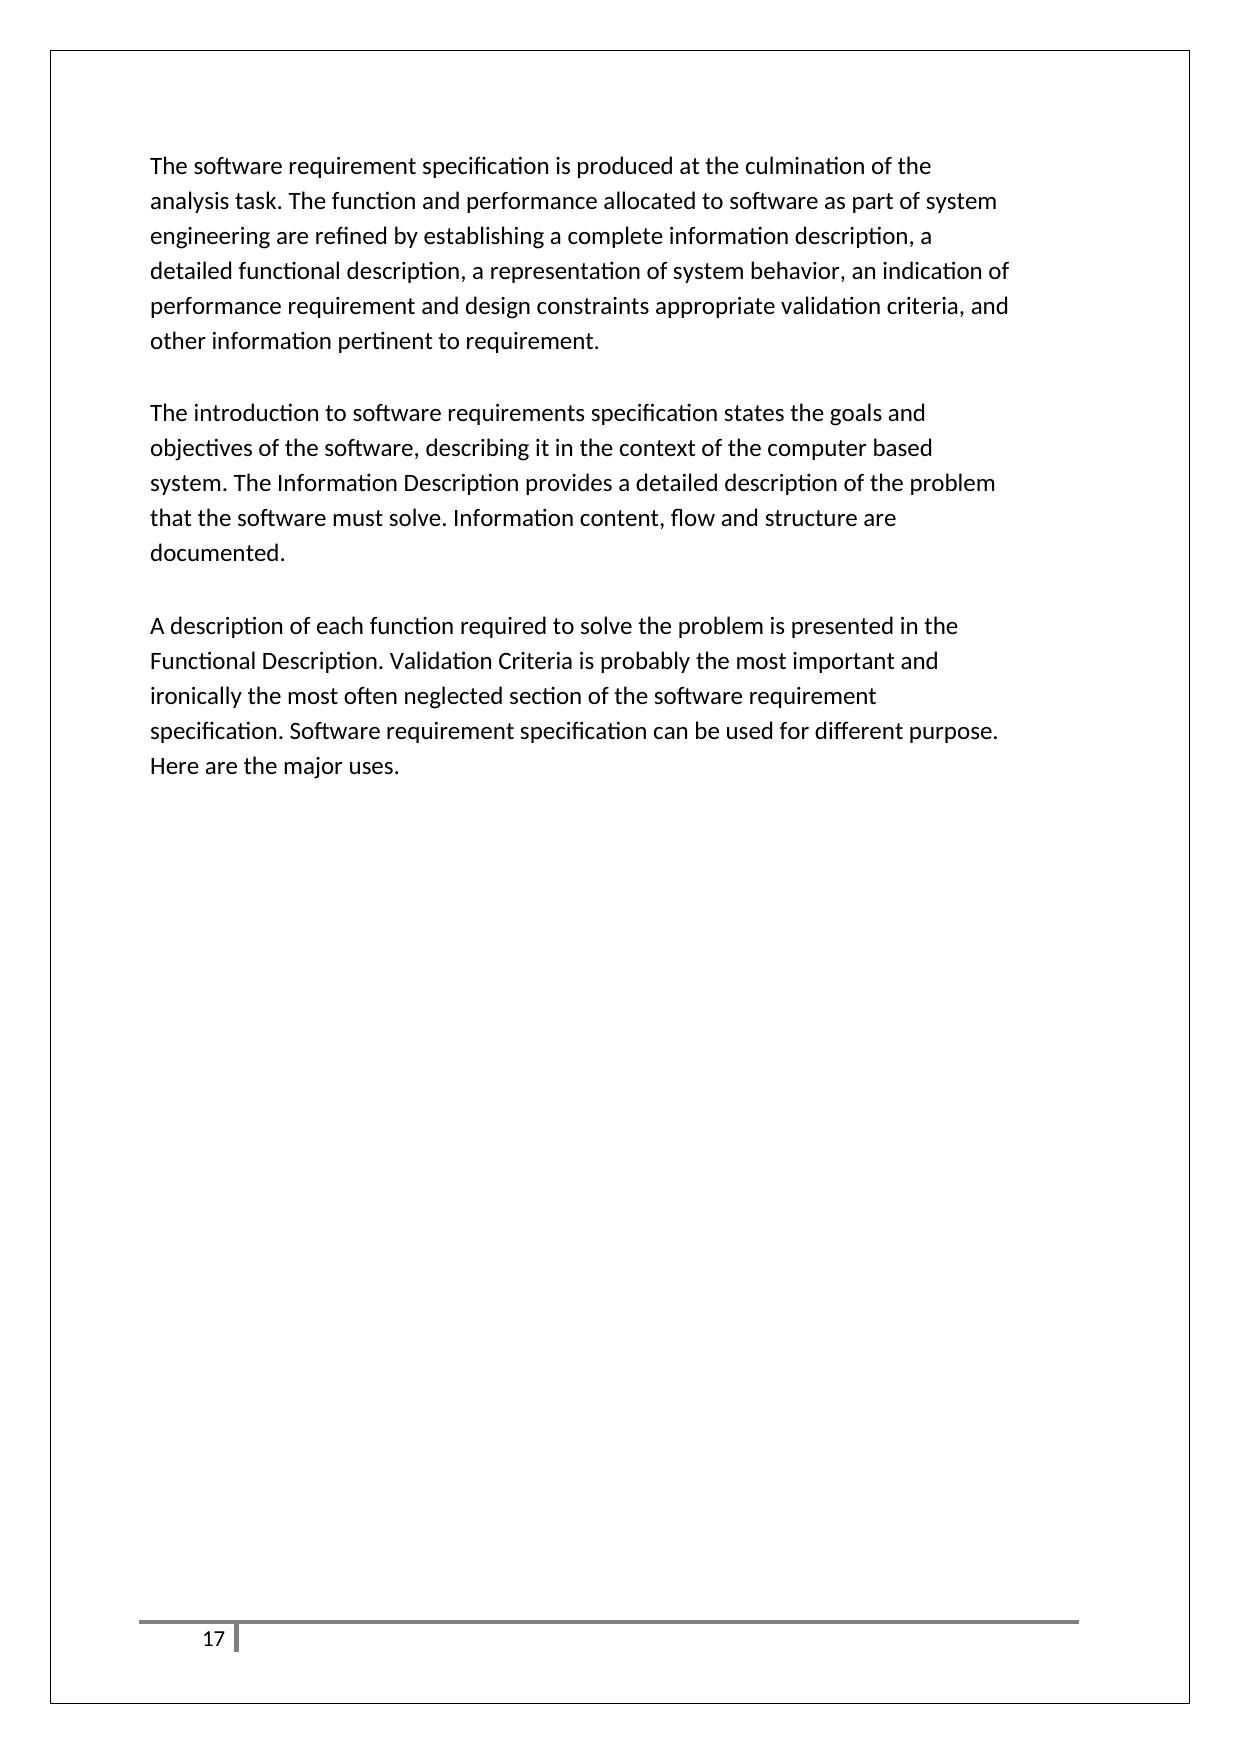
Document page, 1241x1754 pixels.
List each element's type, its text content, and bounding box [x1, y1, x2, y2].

text A description of each function required to solve the problem is presented in the Functional Description. Validation Criteria is probably the most important and ironically the most often neglected section of the software requirement specification. Software requirement specification can be used for different purpose. Here are the major uses. [150, 610, 1015, 781]
text The introduction to software requirements specification states the goals and objectives of the software, describing it in the context of the computer based system. The Information Description provides a detailed description of the problem that the software must solve. Information content, flow and structure are documented. [150, 397, 1015, 568]
text The software requirement specification is produced at the culmination of the analysis task. The function and performance allocated to software as part of system engineering are refined by establishing a complete information description, a detailed functional description, a representation of system behavior, an indication of performance requirement and design constraints appropriate validation criteria, and other information pertinent to requirement. [150, 150, 1015, 356]
